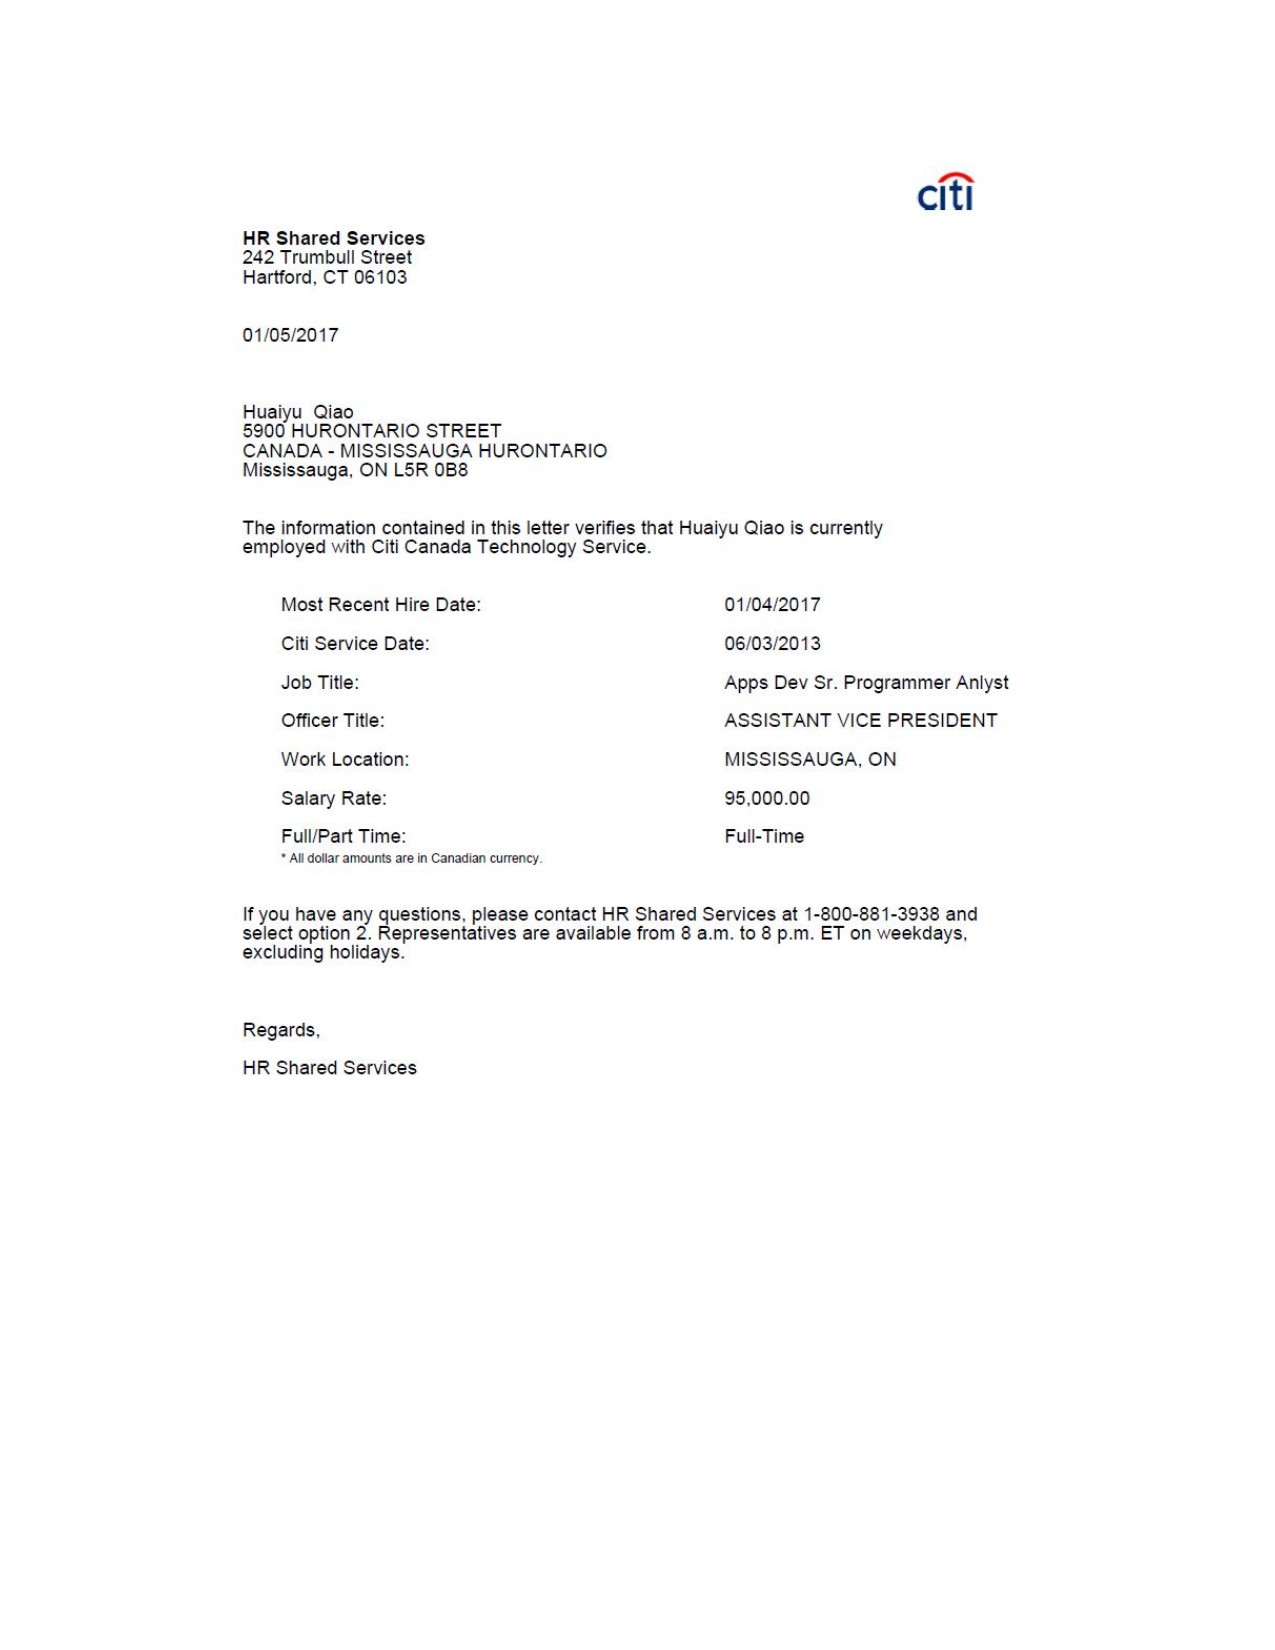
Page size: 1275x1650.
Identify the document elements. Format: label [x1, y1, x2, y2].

picture [150, 150, 1125, 1088]
